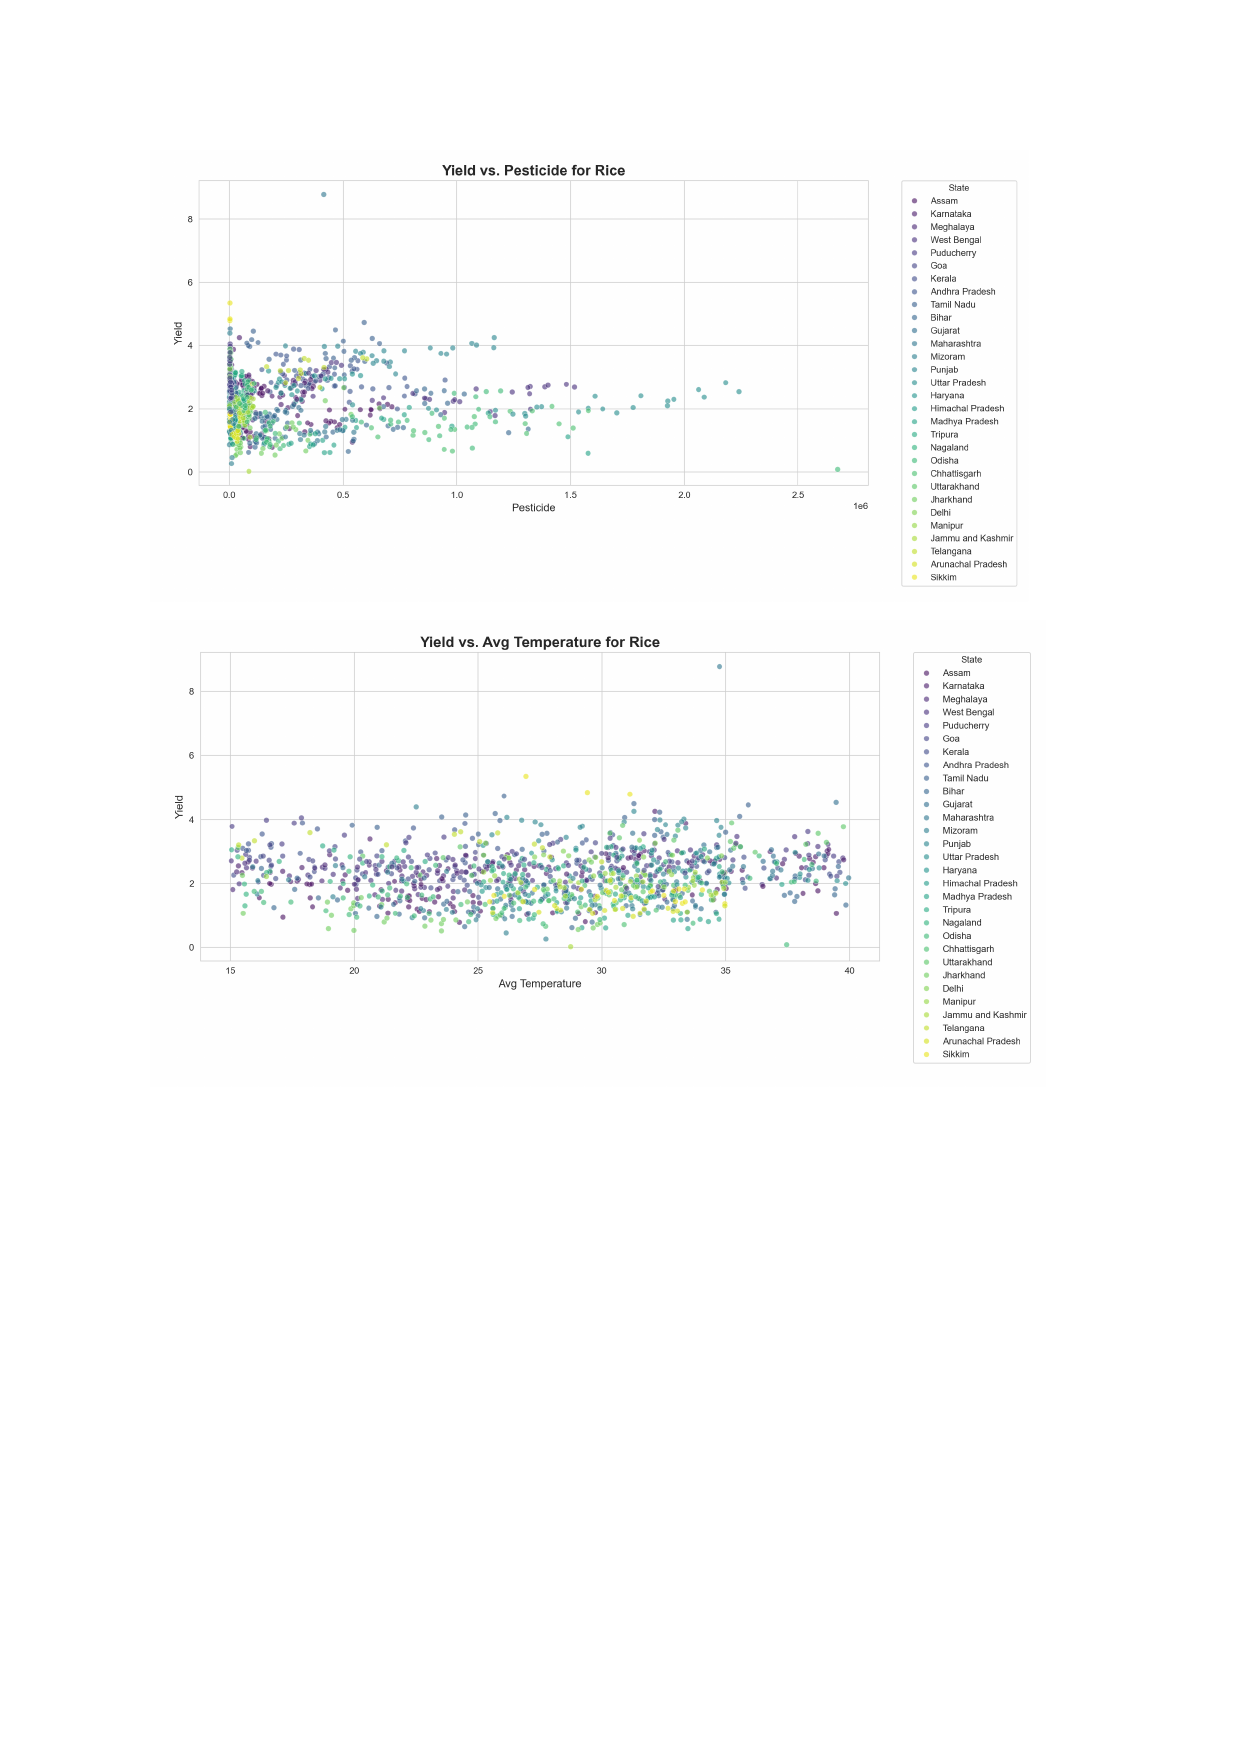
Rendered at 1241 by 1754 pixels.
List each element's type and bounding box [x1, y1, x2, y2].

picture [150, 620, 1047, 1087]
picture [150, 150, 1029, 602]
